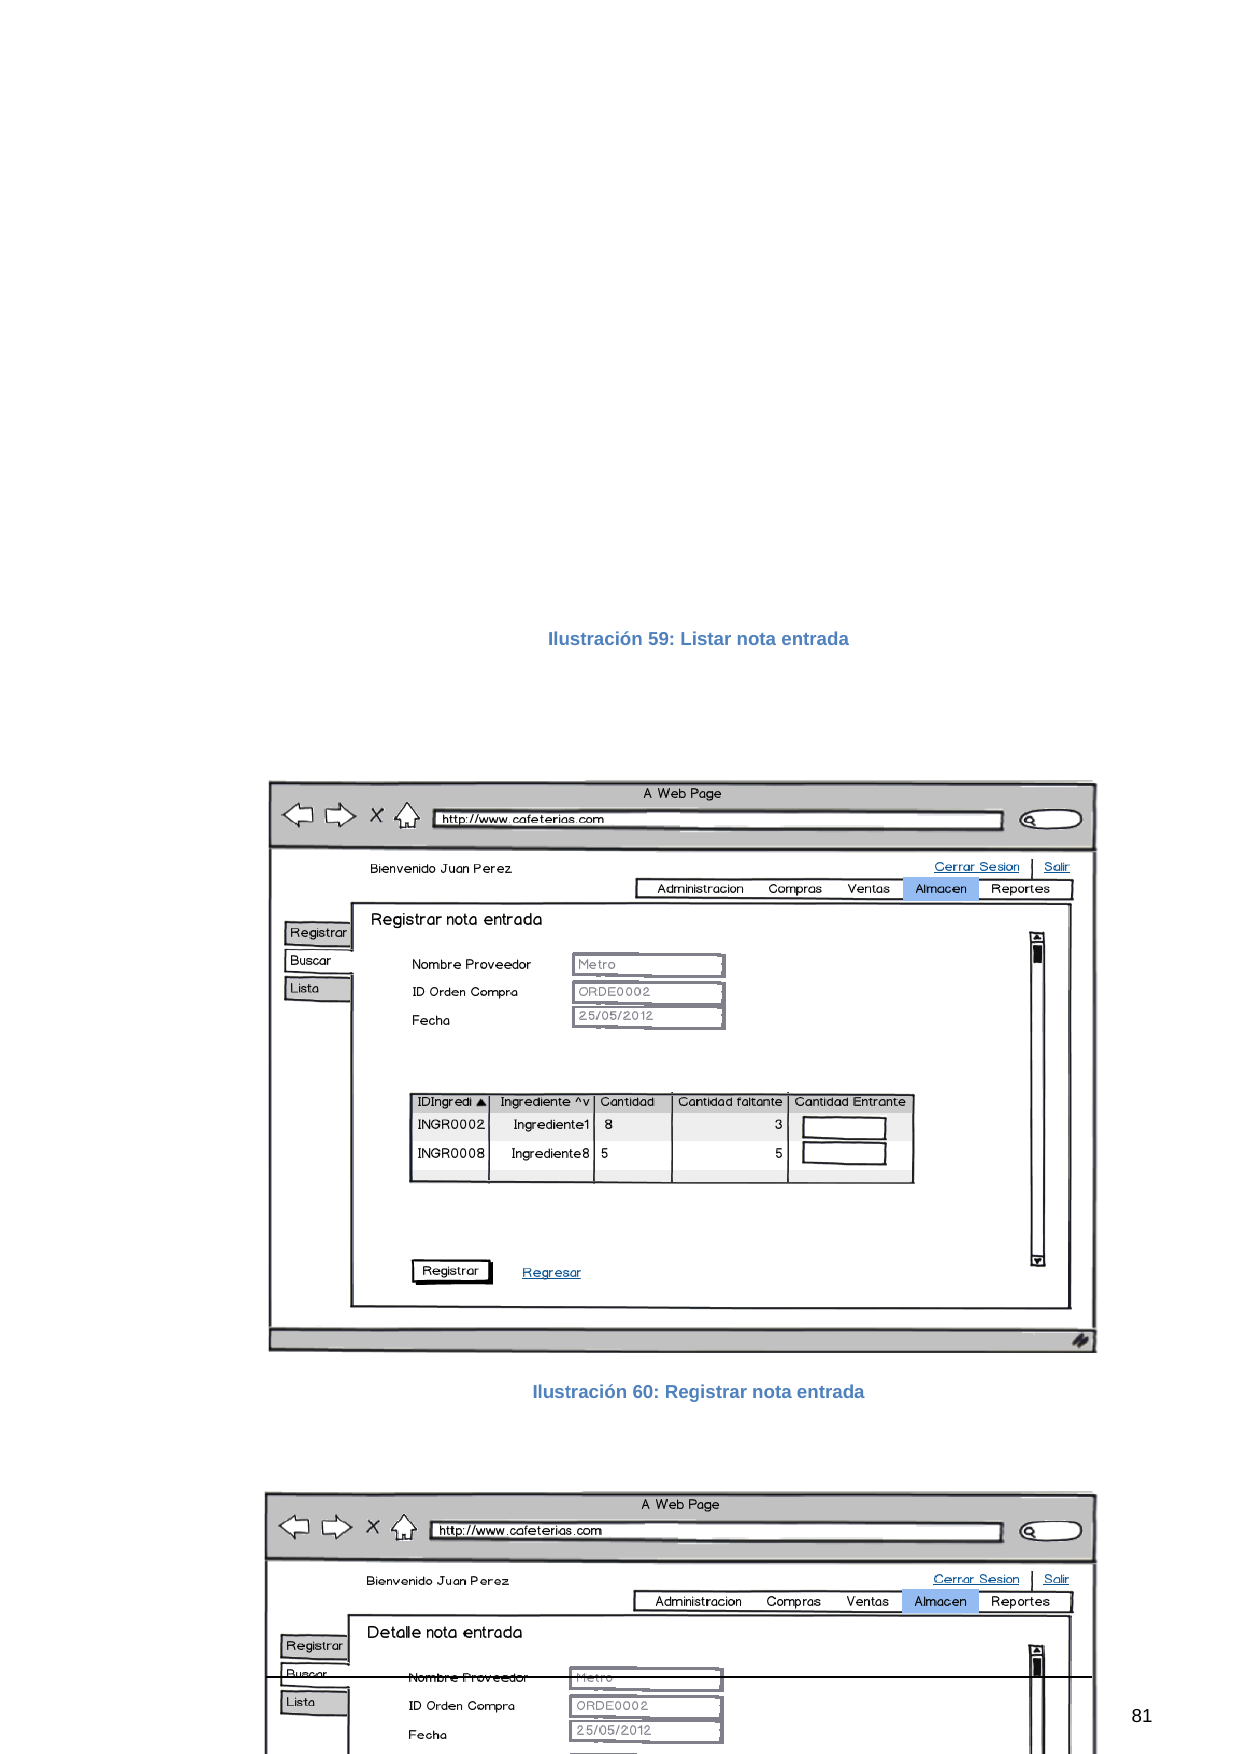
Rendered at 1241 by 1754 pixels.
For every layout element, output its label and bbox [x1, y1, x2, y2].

picture [264, 1491, 1098, 1754]
picture [268, 780, 1098, 1353]
